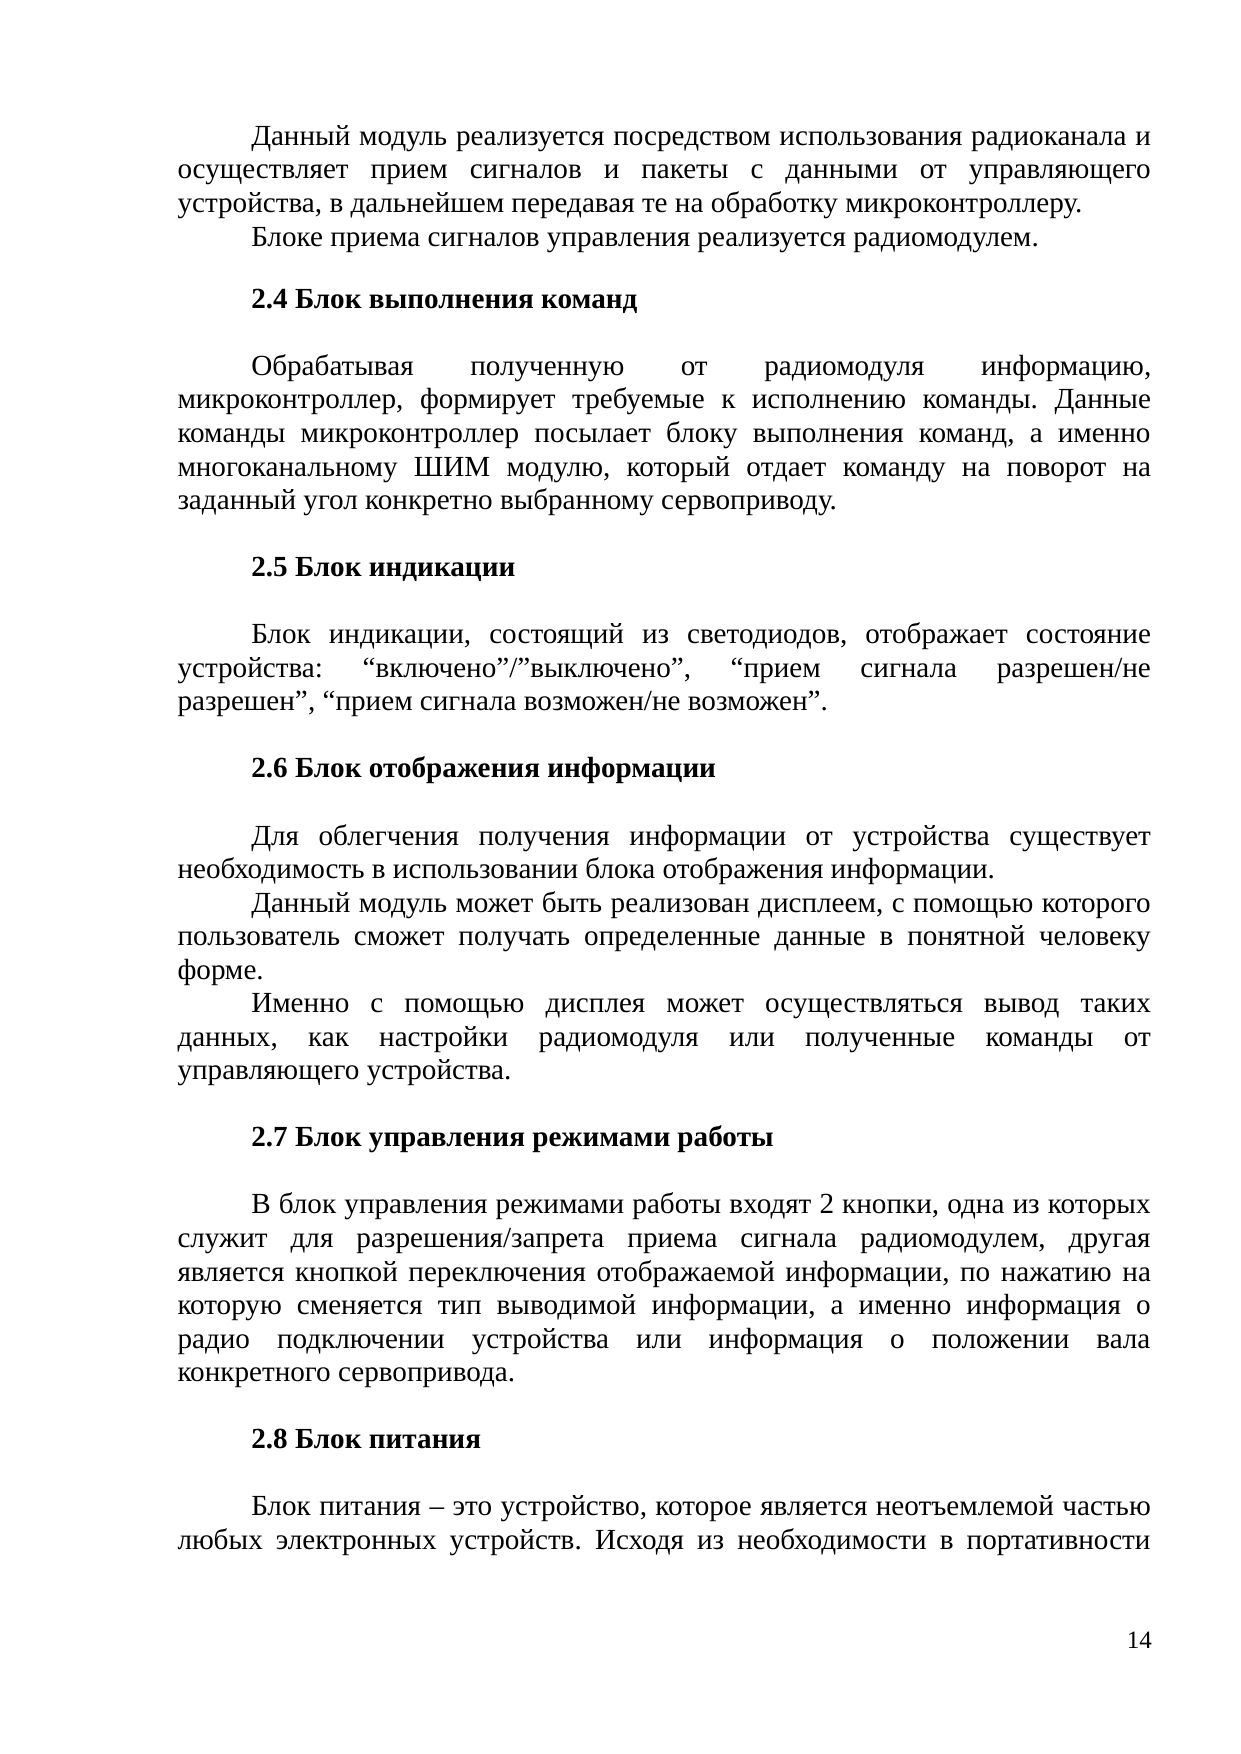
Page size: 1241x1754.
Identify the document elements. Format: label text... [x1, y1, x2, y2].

subtitle 2.4 Блок выполнения команд [177, 281, 1152, 314]
text Данный модуль реализуется посредством использования радиоканала и осуществляет прием сигналов и пакеты с данными от управляющего устройства, в дальнейшем передавая те на обработку микроконтроллеру. [177, 118, 1152, 219]
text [177, 1488, 1152, 1556]
text В блок управления режимами работы входят 2 кнопки, одна из которых служит для разрешения/запрета приема сигнала радиомодулем, другая является кнопкой переключения отображаемой информации, по нажатию на которую сменяется тип выводимой информации, а именно информация о радио подключении устройства или информация о положении вала конкретного сервопривода. [177, 1187, 1152, 1388]
subtitle 2.5 Блок индикации [177, 549, 1152, 583]
text Именно с помощью дисплея может осуществляться вывод таких данных, как настройки радиомодуля или полученные команды от управляющего устройства. [177, 985, 1152, 1086]
subtitle 2.6 Блок отображения информации [177, 751, 1152, 784]
text Данный модуль может быть реализован дисплеем, с помощью которого пользователь сможет получать определенные данные в понятной человеку форме. [177, 885, 1152, 985]
subtitle 2.8 Блок питания [177, 1421, 1152, 1455]
text Обрабатывая полученную от радиомодуля информацию, микроконтроллер, формирует требуемые к исполнению команды. Данные команды микроконтроллер посылает блоку выполнения команд, а именно многоканальному ШИМ модулю, который отдает команду на поворот на заданный угол конкретно выбранному сервоприводу. [177, 348, 1152, 516]
text Блок индикации, состоящий из светодиодов, отображает состояние устройства: “включено”/”выключено”, “прием сигнала разрешен/не разрешен”, “прием сигнала возможен/не возможен”. [177, 616, 1152, 717]
text Блоке приема сигналов управления реализуется радиомодулем. [177, 219, 1152, 252]
subtitle 2.7 Блок управления режимами работы [177, 1119, 1152, 1153]
text Для облегчения получения информации от устройства существует необходимость в использовании блока отображения информации. [177, 818, 1152, 885]
